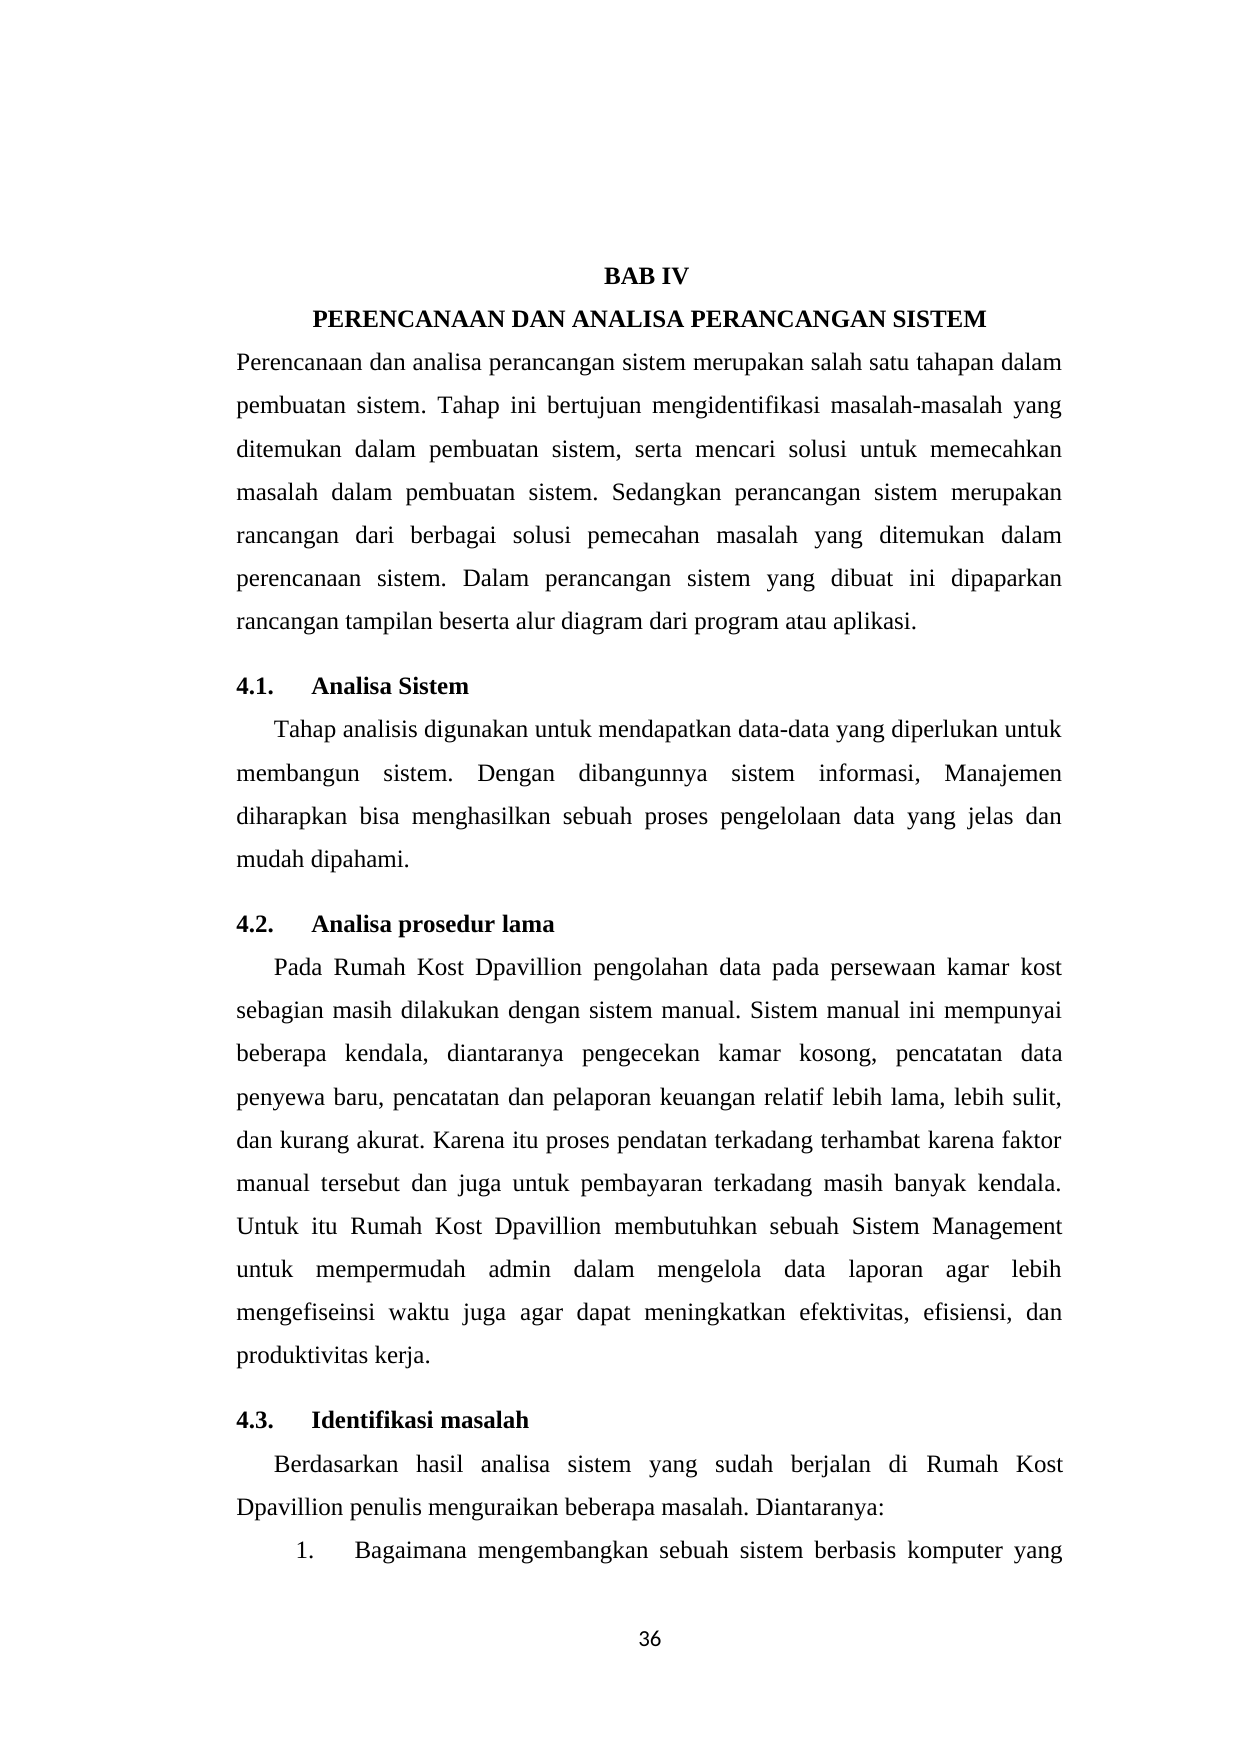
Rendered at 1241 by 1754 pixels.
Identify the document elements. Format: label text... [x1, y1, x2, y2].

text Perencanaan dan analisa perancangan sistem merupakan salah satu tahapan dalam pembuatan sistem. Tahap ini bertujuan mengidentifikasi masalah-masalah yang ditemukan dalam pembuatan sistem, serta mencari solusi untuk memecahkan masalah dalam pembuatan sistem. Sedangkan perancangan sistem merupakan rancangan dari berbagai solusi pemecahan masalah yang ditemukan dalam perencanaan sistem. Dalam perancangan sistem yang dibuat ini dipaparkan rancangan tampilan beserta alur diagram dari program atau aplikasi. [236, 347, 1063, 635]
subtitle Analisa prosedur lama [236, 909, 1063, 938]
text Pada Rumah Kost Dpavillion pengolahan data pada persewaan kamar kost sebagian masih dilakukan dengan sistem manual. Sistem manual ini mempunyai beberapa kendala, diantaranya pengecekan kamar kosong, pencatatan data penyewa baru, pencatatan dan pelaporan keuangan relatif lebih lama, lebih sulit, dan kurang akurat. Karena itu proses pendatan terkadang terhambat karena faktor manual tersebut dan juga untuk pembayaran terkadang masih banyak kendala. Untuk itu Rumah Kost Dpavillion membutuhkan sebuah Sistem Management untuk mempermudah admin dalam mengelola data laporan agar lebih mengefiseinsi waktu juga agar dapat meningkatkan efektivitas, efisiensi, dan produktivitas kerja. [236, 952, 1063, 1369]
text Tahap analisis digunakan untuk mendapatkan data-data yang diperlukan untuk membangun sistem. Dengan dibangunnya sistem informasi, Manajemen diharapkan bisa menghasilkan sebuah proses pengelolaan data yang jelas dan mudah dipahami. [236, 714, 1063, 873]
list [295, 1535, 1063, 1564]
subtitle BAB IV PERENCANAAN DAN ANALISA PERANCANGAN SISTEM [236, 261, 1063, 333]
subtitle Identifikasi masalah [236, 1406, 1063, 1434]
text Berdasarkan hasil analisa sistem yang sudah berjalan di Rumah Kost Dpavillion penulis menguraikan beberapa masalah. Diantaranya: [236, 1449, 1063, 1521]
subtitle Analisa Sistem [236, 671, 1063, 700]
